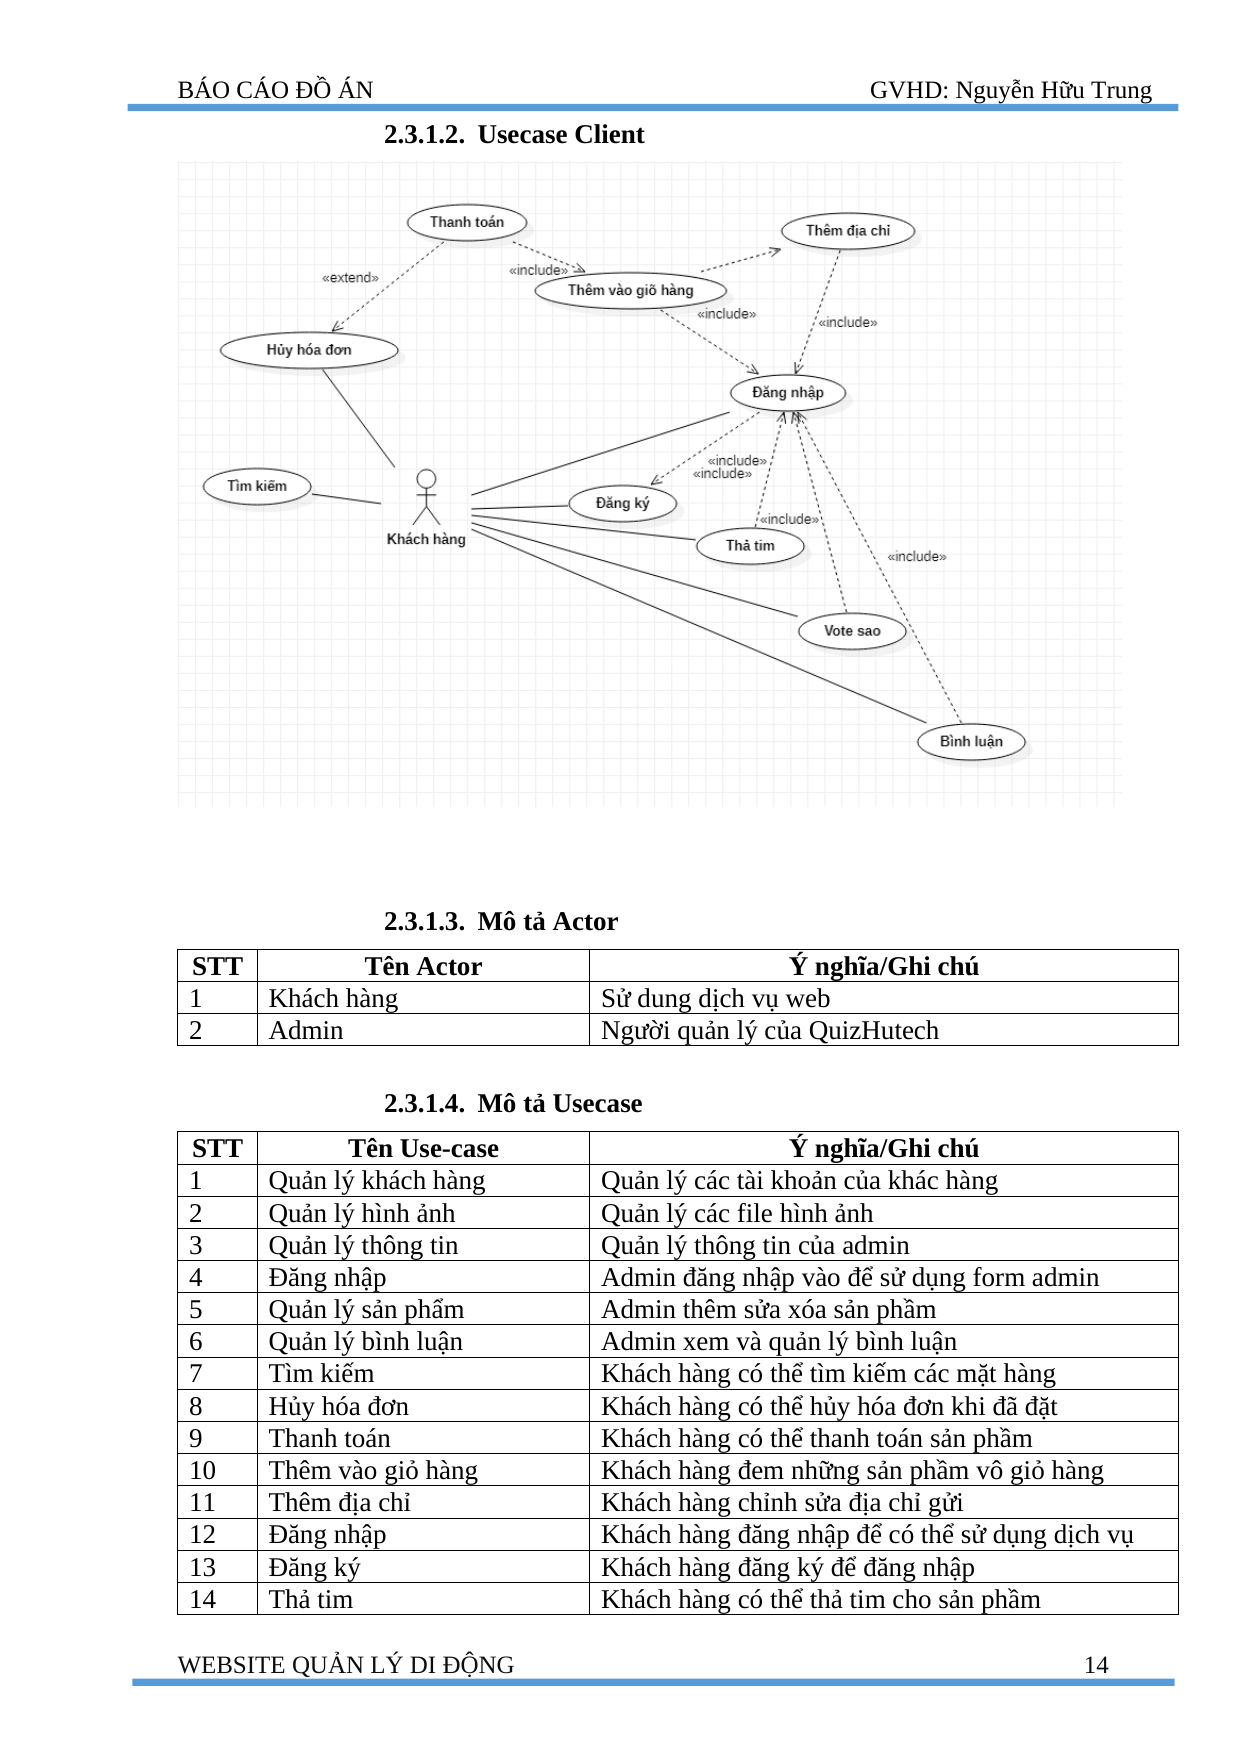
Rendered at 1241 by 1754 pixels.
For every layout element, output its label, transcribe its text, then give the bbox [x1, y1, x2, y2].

table_cell 11 [178, 1486, 257, 1517]
table_cell 3 [178, 1229, 257, 1260]
table_cell 7 [178, 1358, 257, 1389]
table_cell Người quản lý của QuizHutech [590, 1014, 1178, 1045]
table_header Ý nghĩa/Ghi chú [590, 1132, 1178, 1163]
table_cell Khách hàng có thể tìm kiếm các mặt hàng [590, 1358, 1178, 1389]
table_cell 9 [178, 1422, 257, 1453]
table_cell 6 [178, 1325, 257, 1357]
table_cell 2 [178, 1197, 257, 1228]
table_cell 4 [178, 1261, 257, 1292]
table_cell Đăng ký [258, 1551, 589, 1582]
table_cell Admin đăng nhập vào để sử dụng form admin [590, 1261, 1178, 1292]
table_cell Quản lý các tài khoản của khác hàng [590, 1165, 1178, 1196]
table_header Tên Actor [258, 950, 589, 981]
table_cell Quản lý khách hàng [258, 1165, 589, 1196]
table_cell Quản lý bình luận [258, 1325, 589, 1357]
table_cell 1 [178, 982, 257, 1013]
subtitle Mô tả Actor [266, 905, 1122, 936]
table_cell Tìm kiếm [258, 1358, 589, 1389]
table_cell 14 [178, 1583, 257, 1614]
subtitle Usecase Client [266, 118, 1122, 149]
table_header Tên Use-case [258, 1132, 589, 1163]
table_cell 13 [178, 1551, 257, 1582]
table_cell Khách hàng có thể thanh toán sản phầm [590, 1422, 1178, 1453]
picture [177, 161, 1123, 807]
table_cell Quản lý thông tin của admin [590, 1229, 1178, 1260]
table_header STT [178, 950, 257, 981]
table_cell Quản lý sản phẩm [258, 1293, 589, 1324]
table_cell 1 [178, 1165, 257, 1196]
table_cell Thả tim [258, 1583, 589, 1614]
table_cell Quản lý các file hình ảnh [590, 1197, 1178, 1228]
table_cell Quản lý thông tin [258, 1229, 589, 1260]
table_cell Đăng nhập [258, 1261, 589, 1292]
table_cell 10 [178, 1454, 257, 1485]
table_cell 12 [178, 1519, 257, 1550]
table_cell Khách hàng chỉnh sửa địa chỉ gửi [590, 1486, 1178, 1517]
table_cell Thêm địa chỉ [258, 1486, 589, 1517]
table_cell Khách hàng đăng ký để đăng nhập [590, 1551, 1178, 1582]
table_cell 8 [178, 1390, 257, 1421]
table_cell Khách hàng đem những sản phầm vô giỏ hàng [590, 1454, 1178, 1485]
table_cell Admin xem và quản lý bình luận [590, 1325, 1178, 1357]
table_cell Thêm vào giỏ hàng [258, 1454, 589, 1485]
table_cell Admin thêm sửa xóa sản phầm [590, 1293, 1178, 1324]
table_cell Đăng nhập [258, 1519, 589, 1550]
table_cell Thanh toán [258, 1422, 589, 1453]
table_cell Sử dung dịch vụ web [590, 982, 1178, 1013]
table_cell Quản lý hình ảnh [258, 1197, 589, 1228]
table_cell Admin [258, 1014, 589, 1045]
subtitle Mô tả Usecase [266, 1088, 1122, 1119]
table_cell 2 [178, 1014, 257, 1045]
table_cell Hủy hóa đơn [258, 1390, 589, 1421]
table_header STT [178, 1132, 257, 1163]
table_cell Khách hàng đăng nhập để có thể sử dụng dịch vụ [590, 1519, 1178, 1550]
table_cell Khách hàng có thể thả tim cho sản phầm [590, 1583, 1178, 1614]
table_cell Khách hàng [258, 982, 589, 1013]
table_cell 5 [178, 1293, 257, 1324]
table_cell Khách hàng có thể hủy hóa đơn khi đã đặt [590, 1390, 1178, 1421]
table_header Ý nghĩa/Ghi chú [590, 950, 1178, 981]
